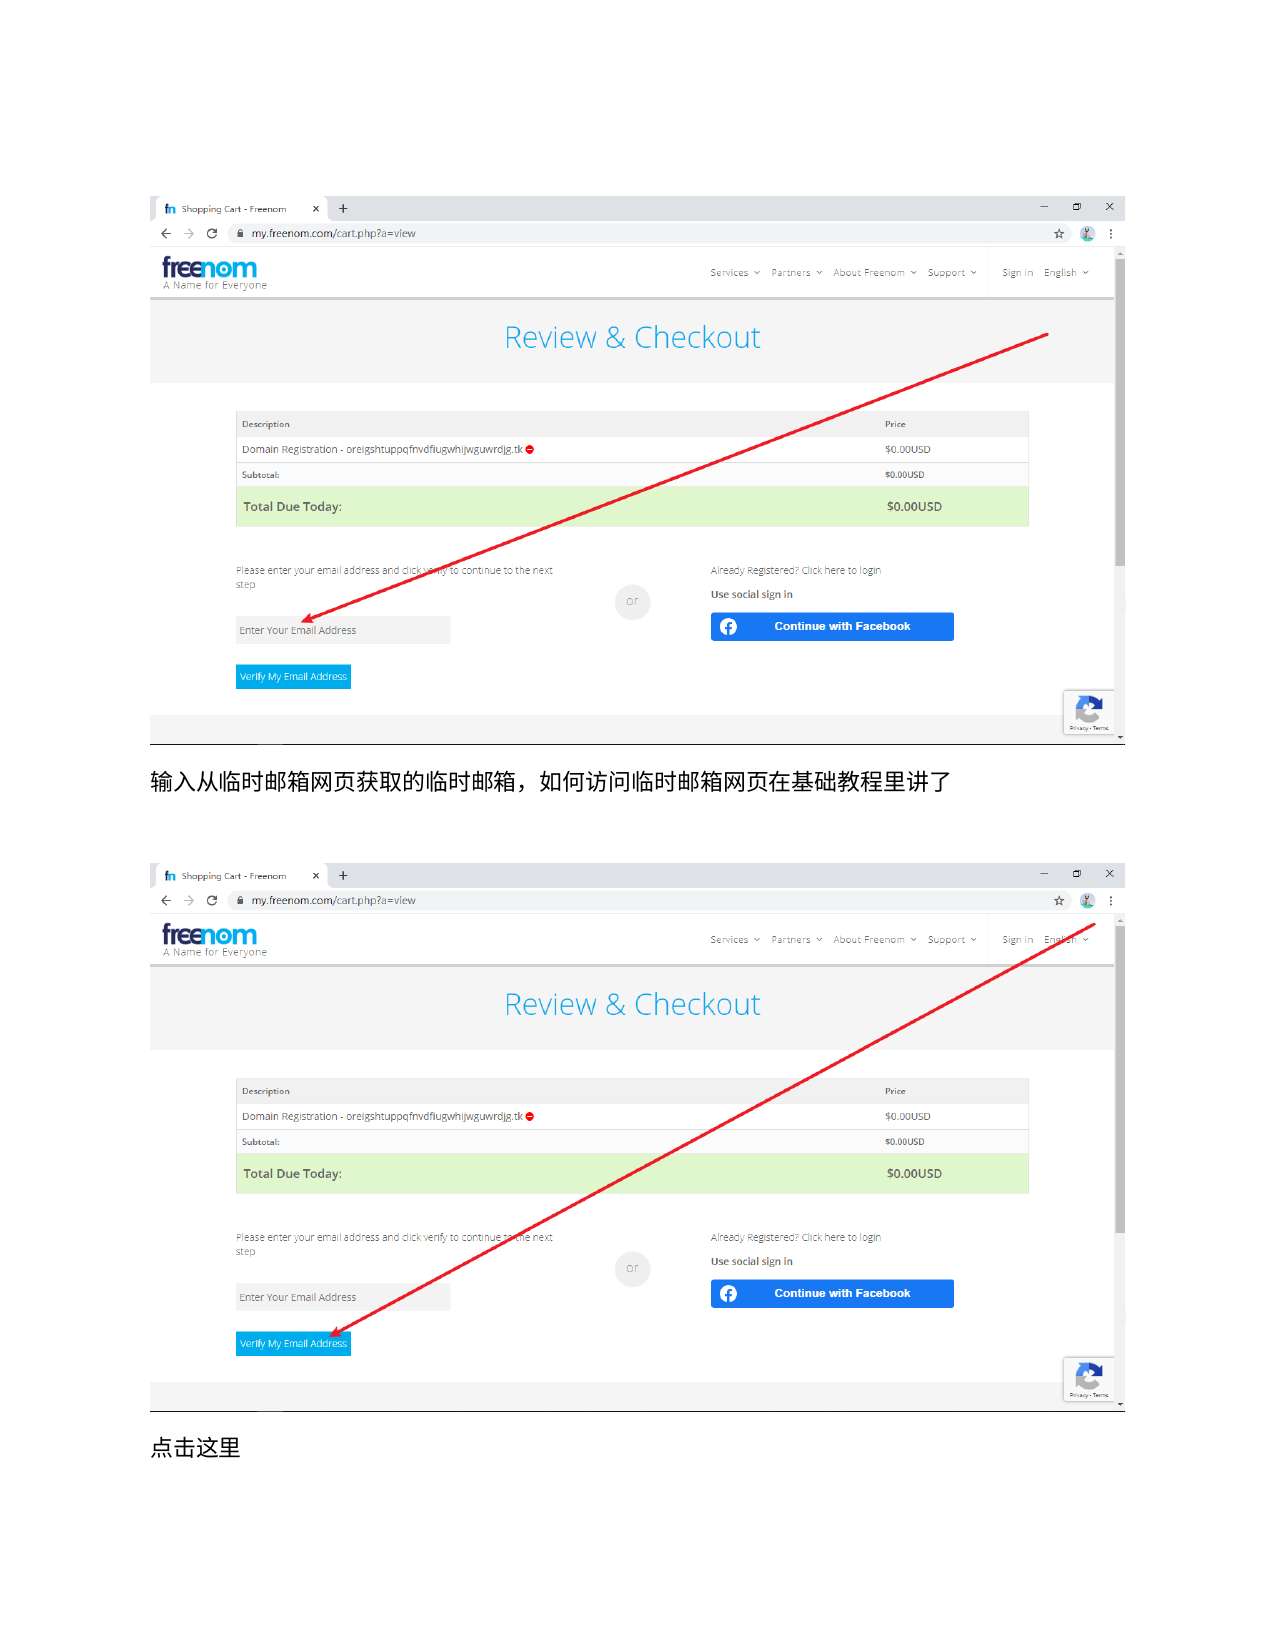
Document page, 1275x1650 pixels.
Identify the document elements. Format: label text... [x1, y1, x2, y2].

picture [150, 196, 1125, 745]
text 点击这里 [150, 1430, 1125, 1463]
text 输入从临时邮箱网页获取的临时邮箱，如何访问临时邮箱网页在基础教程里讲了 [150, 764, 1125, 797]
picture [150, 863, 1125, 1412]
